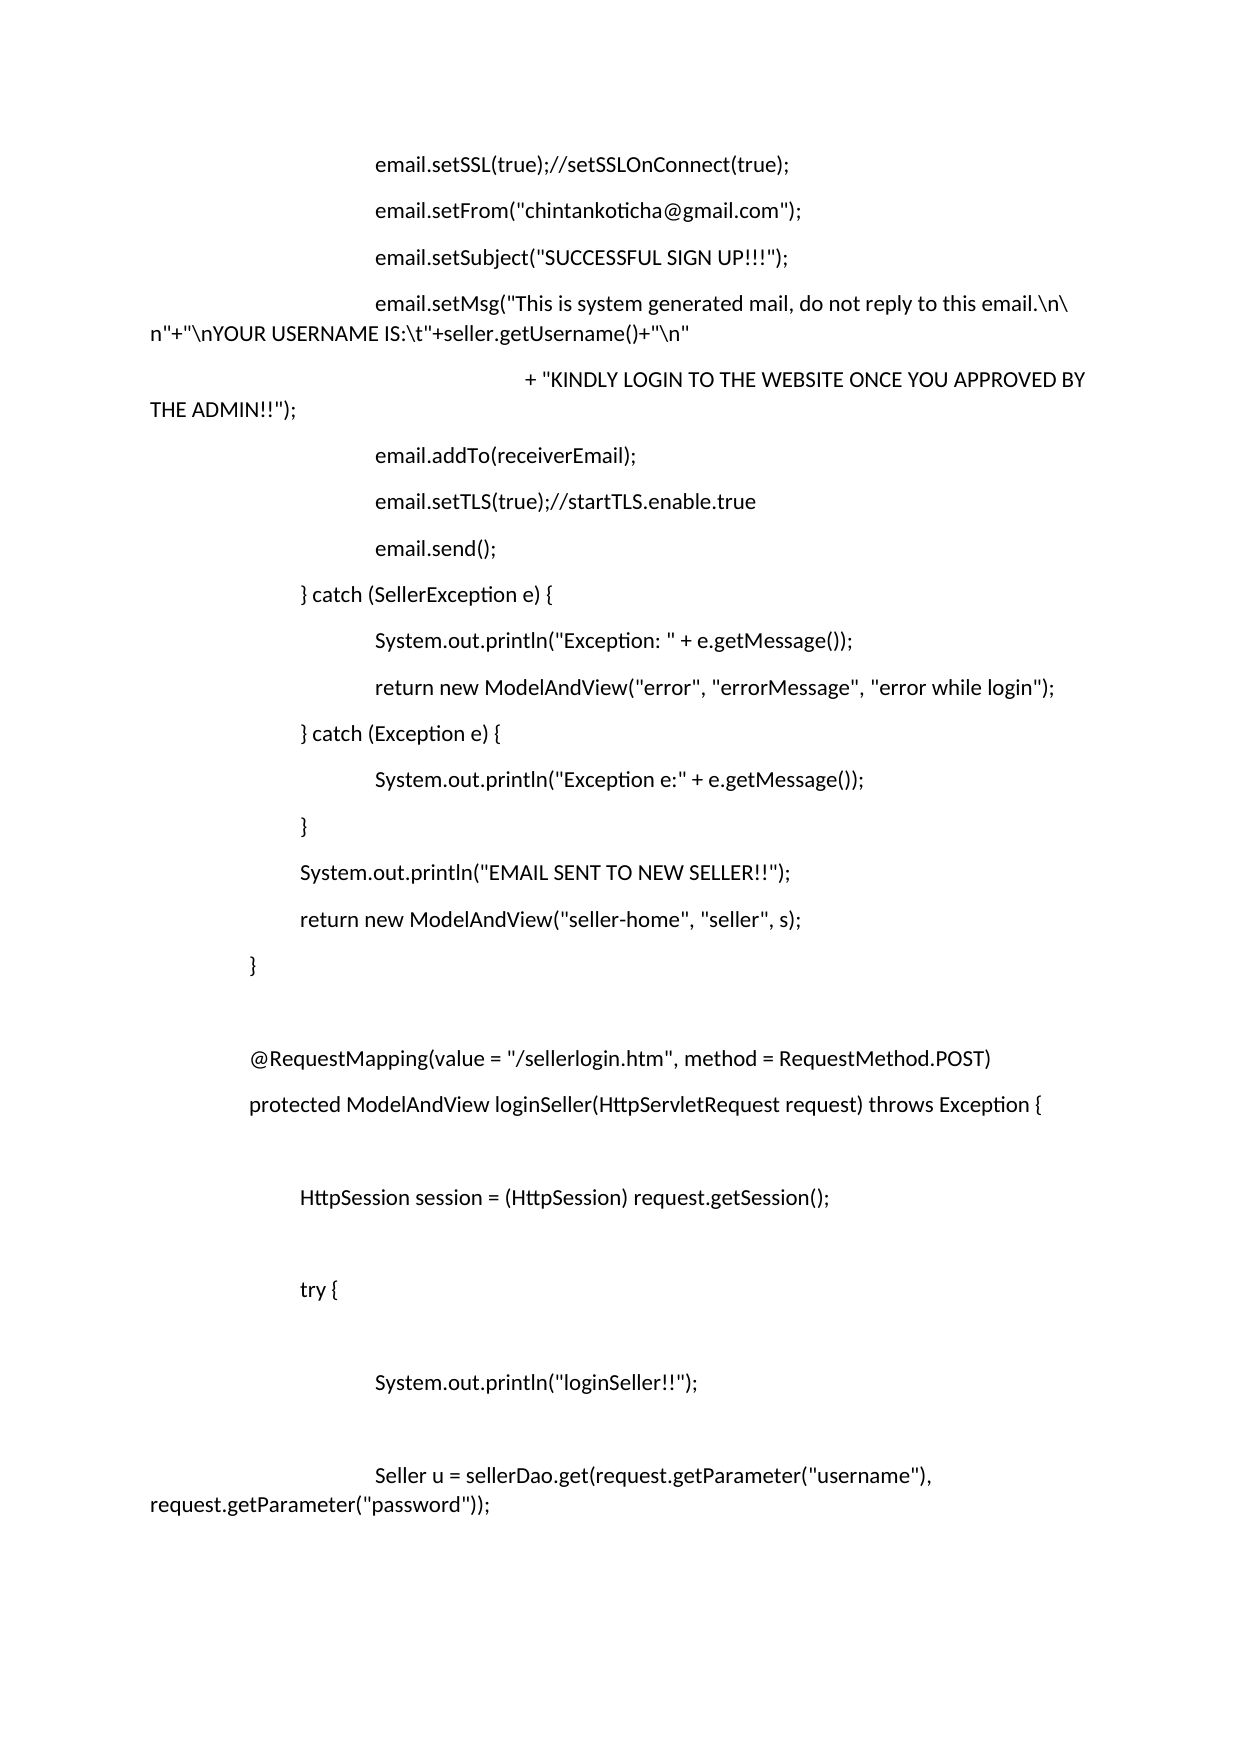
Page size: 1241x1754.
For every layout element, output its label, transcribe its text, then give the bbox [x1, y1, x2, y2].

text return new ModelAndView("error", "errorMessage", "error while login"); [150, 673, 1090, 701]
text } catch (SellerException e) { [150, 580, 1090, 608]
text email.setFrom("chintankoticha@gmail.com"); [150, 196, 1090, 224]
text System.out.println("loginSeller!!"); [150, 1368, 1090, 1396]
text System.out.println("EMAIL SENT TO NEW SELLER!!"); [150, 858, 1090, 886]
text email.setSubject("SUCCESSFUL SIGN UP!!!"); [150, 243, 1090, 271]
text email.setTLS(true);//startTLS.enable.true [150, 487, 1090, 516]
text email.send(); [150, 534, 1090, 562]
text try { [150, 1276, 1090, 1303]
text email.setMsg("This is system generated mail, do not reply to this email.\n\n"+"\nYOUR USERNAME IS:\t"+seller.getUsername()+"\n" [150, 289, 1090, 347]
text System.out.println("Exception e:" + e.getMessage()); [150, 766, 1090, 794]
text email.addTo(receiverEmail); [150, 441, 1090, 469]
text + "KINDLY LOGIN TO THE WEBSITE ONCE YOU APPROVED BY THE ADMIN!!"); [150, 365, 1090, 423]
text protected ModelAndView loginSeller(HttpServletRequest request) throws Exception { [150, 1090, 1090, 1118]
text return new ModelAndView("seller-home", "seller", s); [150, 905, 1090, 933]
text } catch (Exception e) { [150, 719, 1090, 747]
text Seller u = sellerDao.get(request.getParameter("username"), request.getParameter("password")); [150, 1461, 1090, 1519]
text @RequestMapping(value = "/sellerlogin.htm", method = RequestMethod.POST) [150, 1044, 1090, 1072]
text HttpSession session = (HttpSession) request.getSession(); [150, 1183, 1090, 1211]
text System.out.println("Exception: " + e.getMessage()); [150, 627, 1090, 654]
text } [150, 951, 1090, 979]
text } [150, 812, 1090, 840]
text email.setSSL(true);//setSSLOnConnect(true); [150, 150, 1090, 178]
